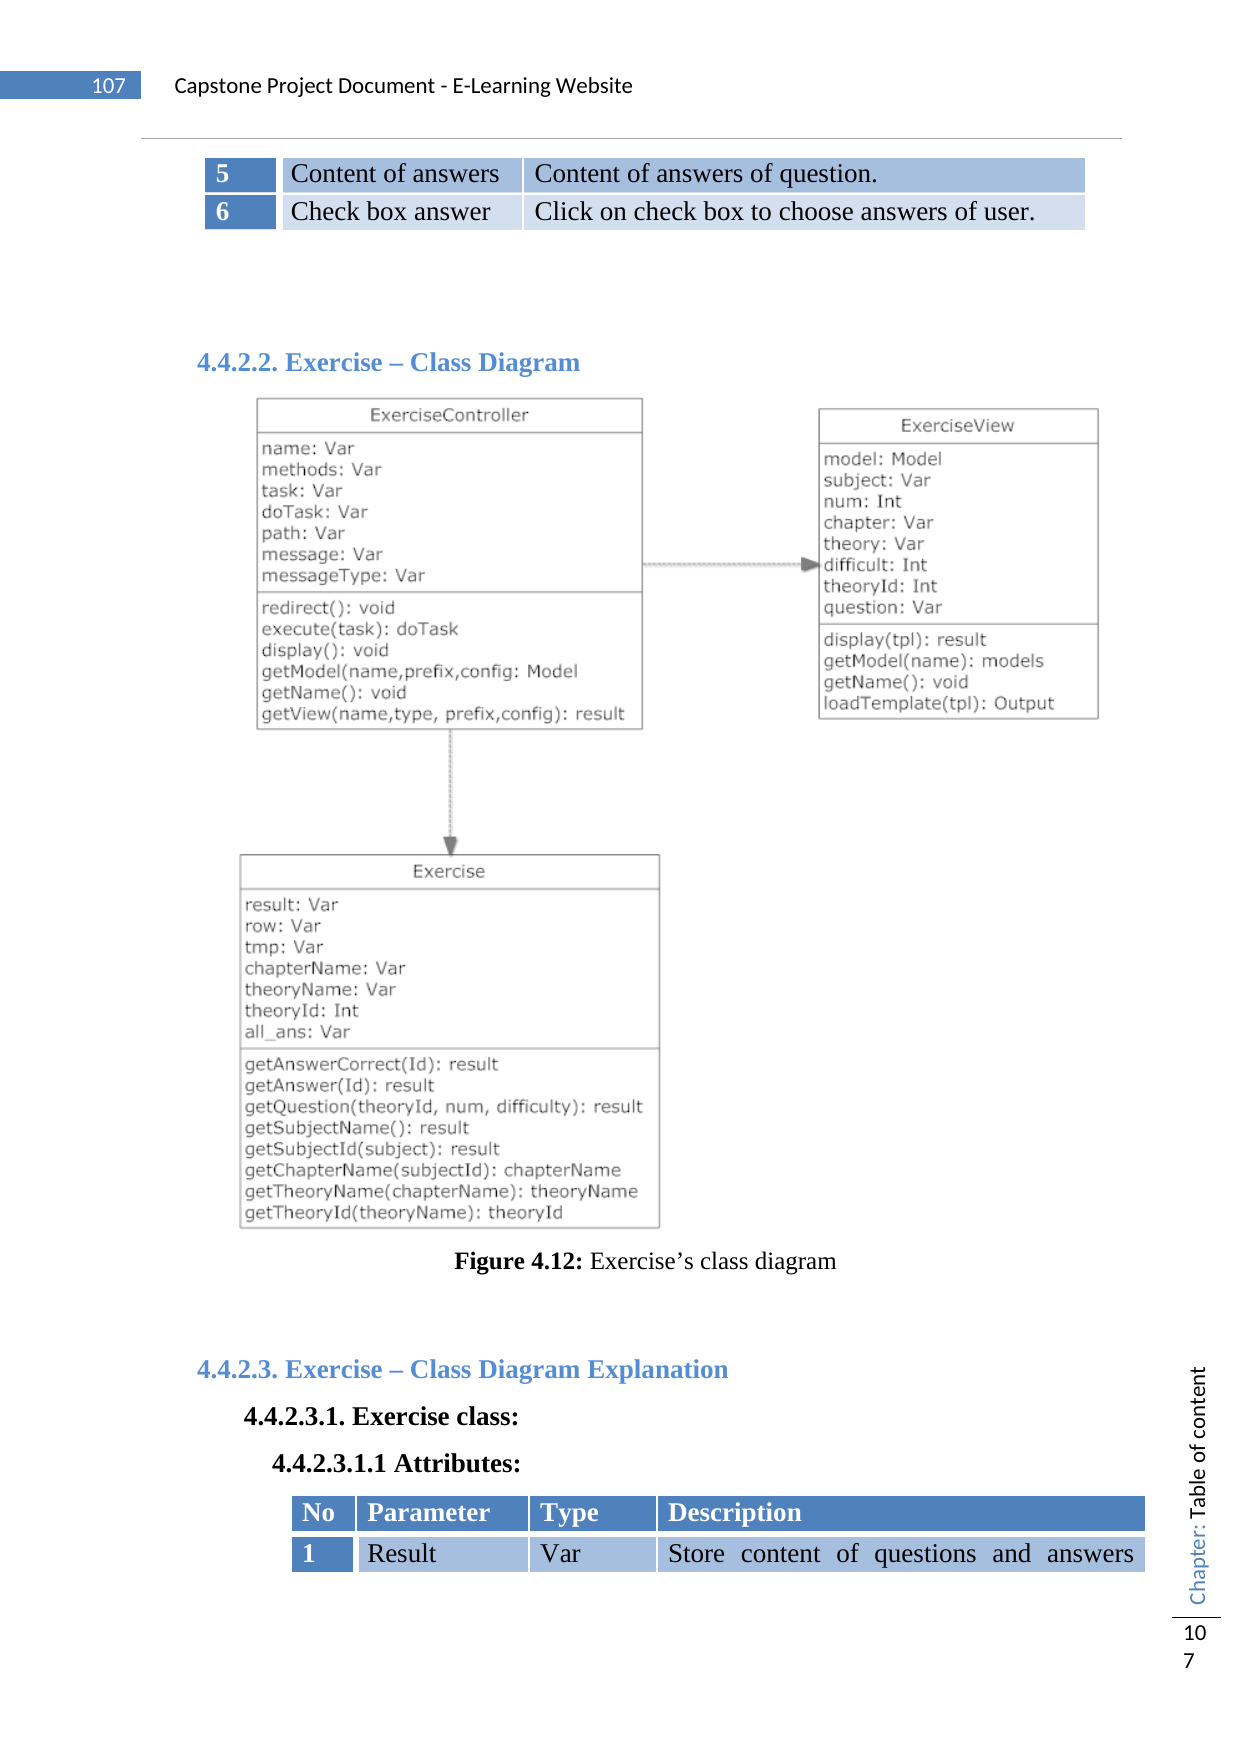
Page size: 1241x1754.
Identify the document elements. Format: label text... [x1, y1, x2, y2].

table_cell 1 [292, 1537, 353, 1572]
table_cell 5 [205, 158, 276, 192]
text Figure 4.12: Exercise’s class diagram [169, 1246, 1122, 1275]
text 4.4.2.3.1.1 Attributes: [272, 1447, 1122, 1478]
table_header Description [658, 1496, 1145, 1531]
table_cell Content of answers [283, 158, 522, 192]
table_cell Click on check box to choose answers of user. [524, 195, 1085, 229]
table_cell Check box answer [283, 195, 522, 229]
picture [233, 392, 1104, 1233]
text 4.4.2.3.1. Exercise class: [244, 1400, 1122, 1431]
table_cell Result [359, 1537, 528, 1572]
subtitle 4.4.2.2. Exercise – Class Diagram [197, 346, 1122, 377]
subtitle 4.4.2.3. Exercise – Class Diagram Explanation [197, 1353, 1122, 1385]
table_cell Content of answers of question. [524, 158, 1085, 192]
table_cell 6 [205, 195, 276, 229]
table_header No [292, 1496, 355, 1531]
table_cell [658, 1537, 1145, 1572]
table_header Parameter [357, 1496, 528, 1531]
table_cell Var [530, 1537, 656, 1572]
table_header Type [530, 1496, 656, 1531]
